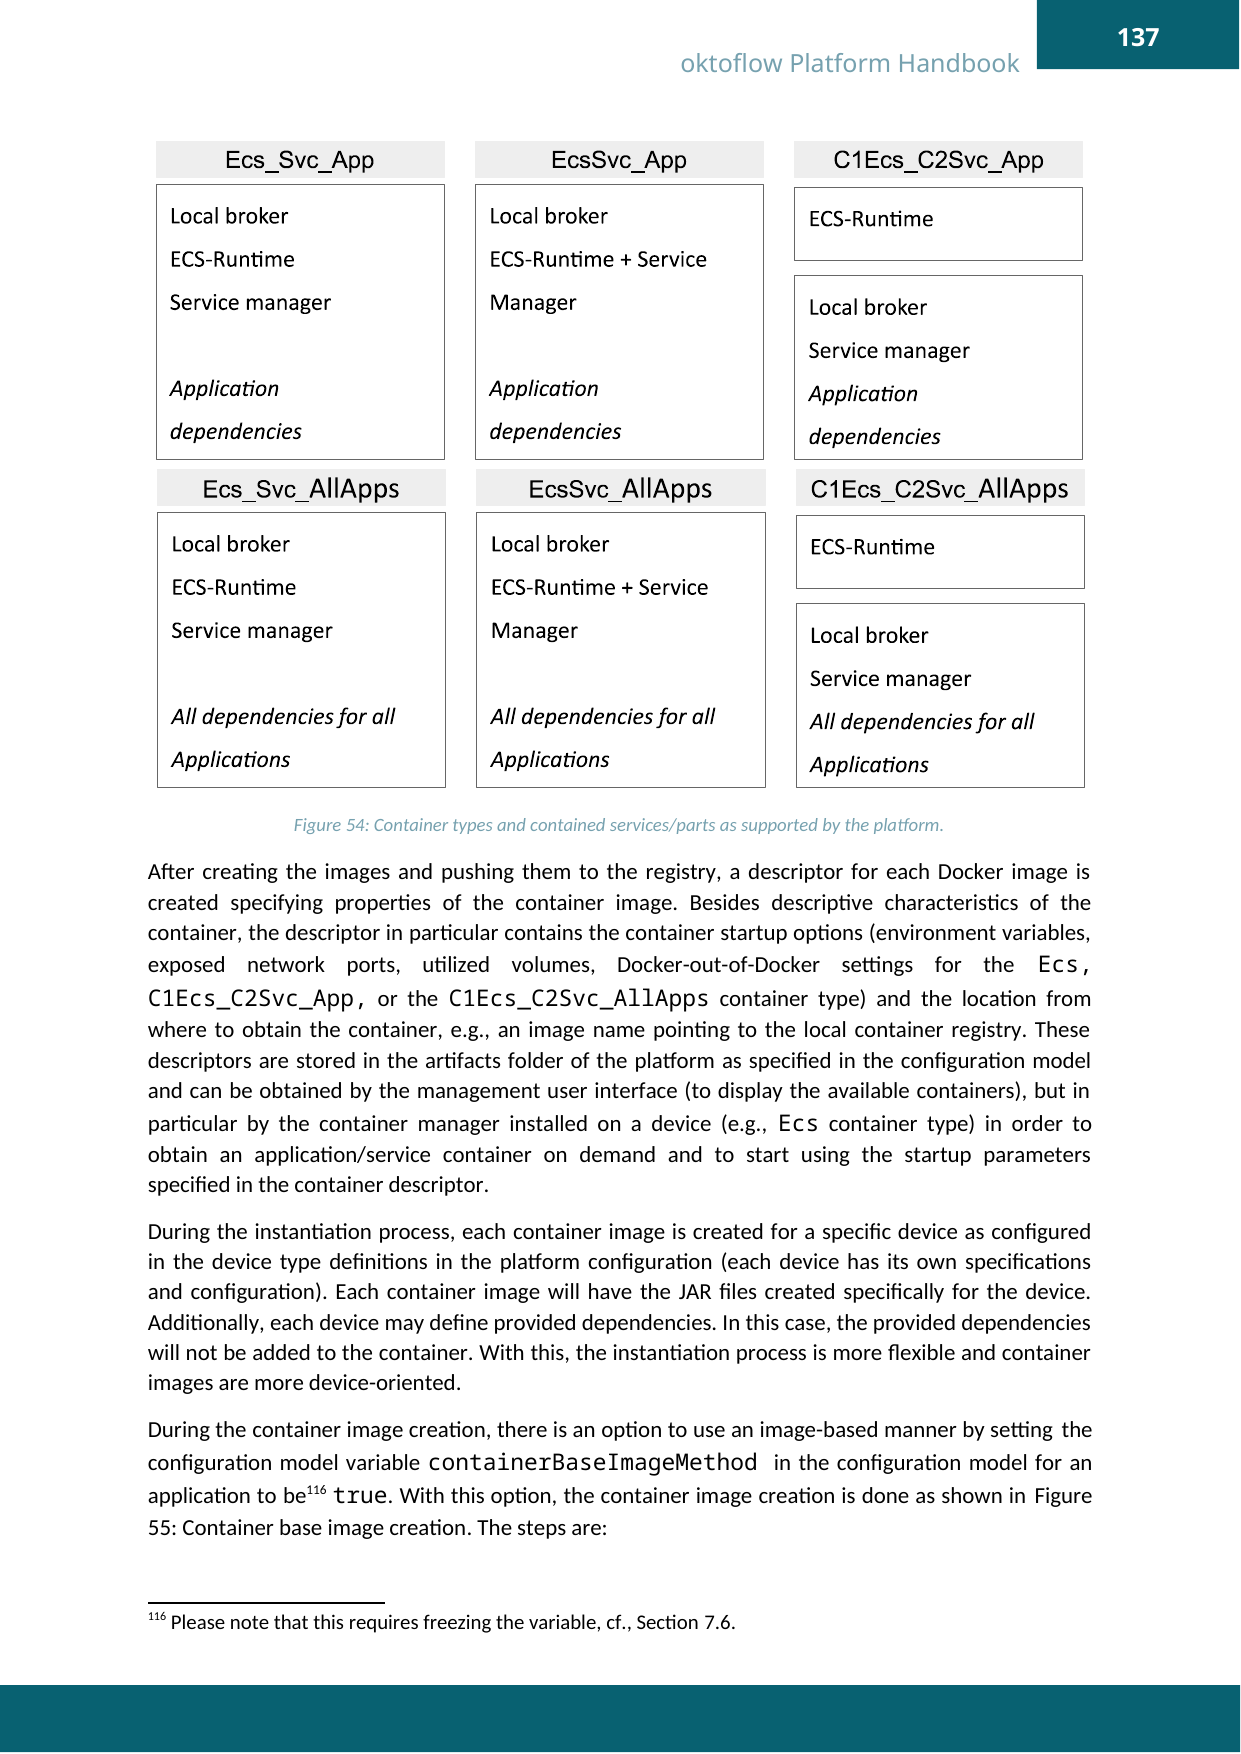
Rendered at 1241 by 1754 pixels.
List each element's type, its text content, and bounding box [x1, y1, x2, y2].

text During the container image creation, there is an option to use an image-based manner by setting the configuration model variable containerBaseImageMethod in the configuration model for an application to be true. With this option, the container image creation is done as shown in Figure 55: Container base image creation. The steps are: [148, 1415, 1093, 1541]
text During the instantiation process, each container image is created for a specific device as configured in the device type definitions in the platform configuration (each device has its own specifications and configuration). Each container image will have the JAR files created specifically for the device. Additionally, each device may define provided dependencies. In this case, the provided dependencies will not be added to the container. With this, the instantiation process is more flexible and container images are more device-oriented. [148, 1217, 1093, 1396]
text After creating the images and pushing them to the registry, a descriptor for each Docker image is created specifying properties of the container image. Besides descriptive characteristics of the container, the descriptor in particular contains the container startup options (environment variables, exposed network ports, utilized volumes, Docker-out-of-Docker settings for the Ecs, C1Ecs_C2Svc_App, or the C1Ecs_C2Svc_AllApps container type) and the location from where to obtain the container, e.g., an image name pointing to the local container registry. These descriptors are stored in the artifacts folder of the platform as specified in the configuration model and can be obtained by the management user interface (to display the available containers), but in particular by the container manager installed on a device (e.g., Ecs container type) in order to obtain an application/service container on demand and to start using the startup parameters specified in the container descriptor. [148, 857, 1093, 1198]
text Figure 54: Container types and contained services/parts as supported by the platform. [148, 814, 1093, 837]
